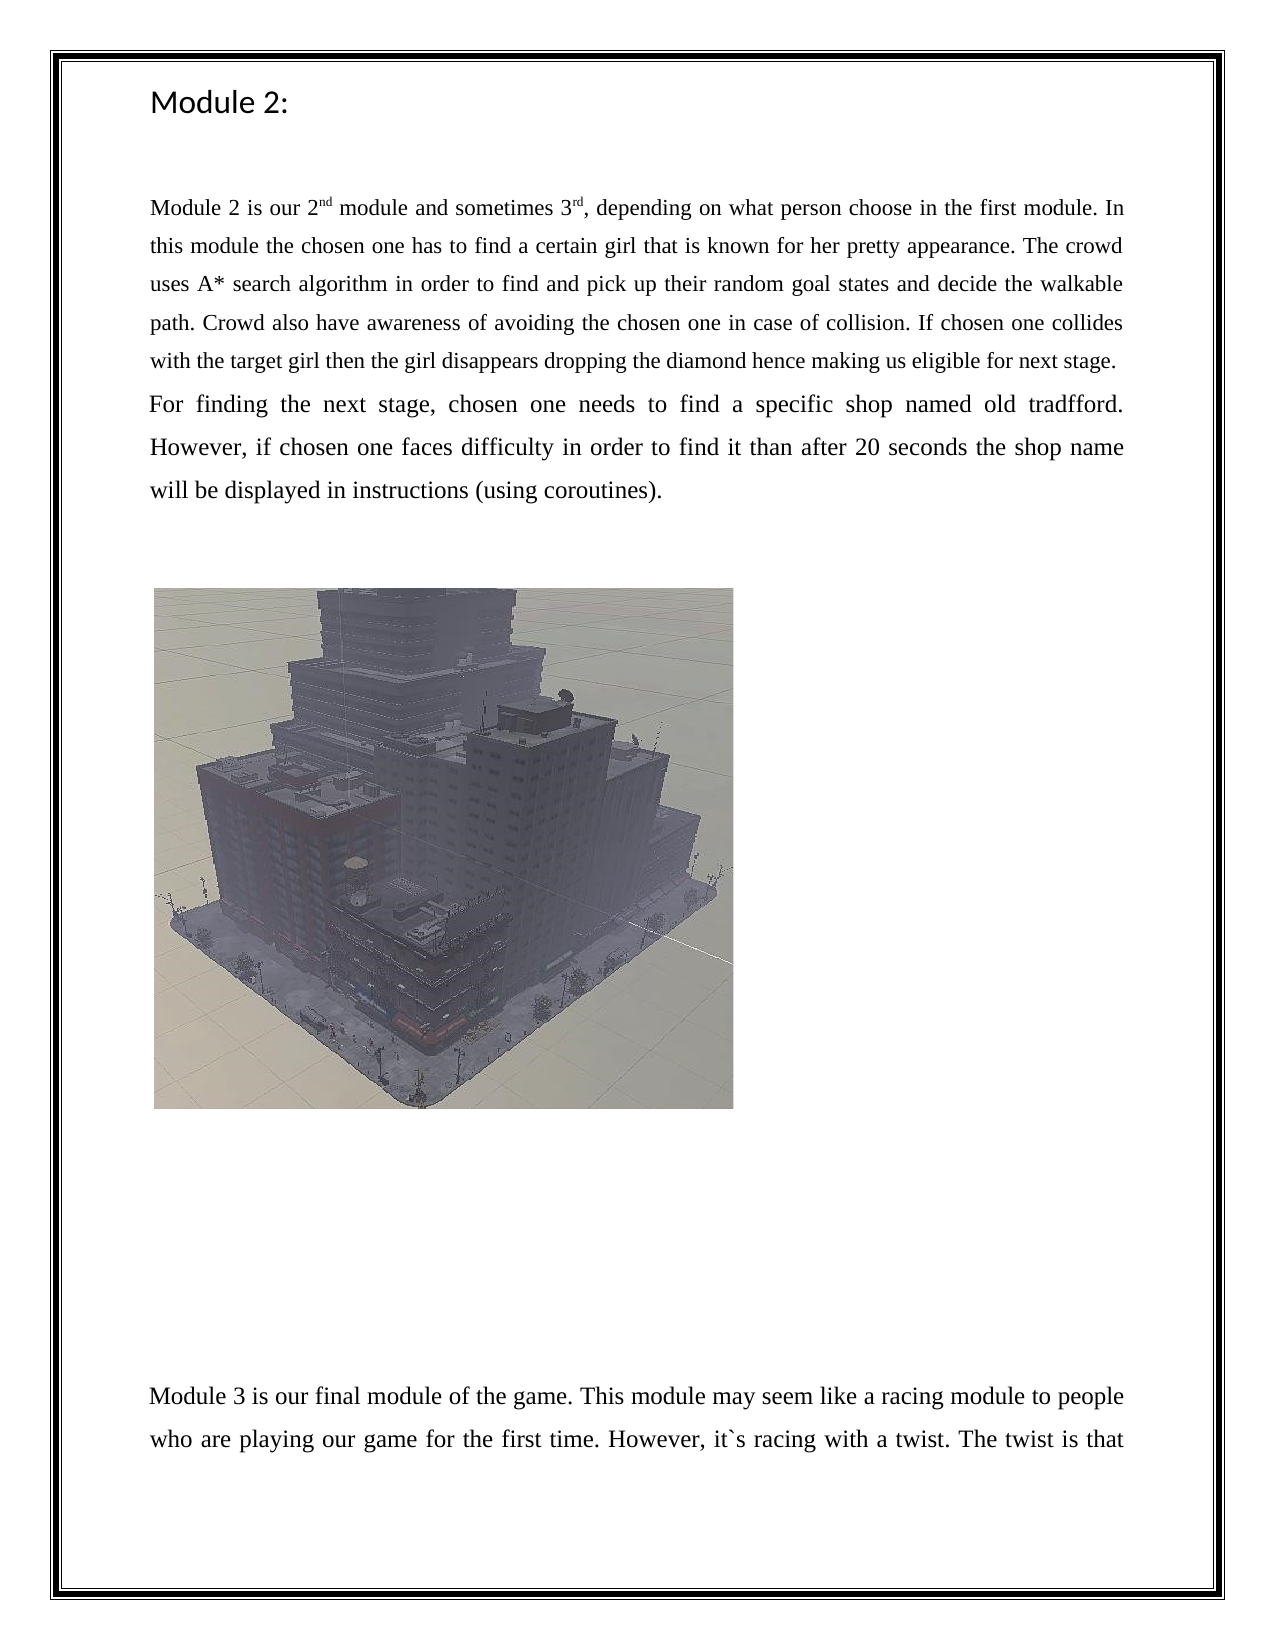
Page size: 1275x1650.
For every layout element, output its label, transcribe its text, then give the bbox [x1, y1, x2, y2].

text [148, 1381, 1125, 1453]
text Module 2 is our 2nd module and sometimes 3rd, depending on what person choose in the first module. In this module the chosen one has to find a certain girl that is known for her pretty appearance. The crowd uses A* search algorithm in order to find and pick up their random goal states and decide the walkable path. Crowd also have awareness of avoiding the chosen one in case of collision. If chosen one collides with the target girl then the girl disappears dropping the diamond hence making us eligible for next stage. [150, 194, 1125, 373]
text For finding the next stage, chosen one needs to find a specific shop named old tradfford. However, if chosen one faces difficulty in order to find it than after 20 seconds the shop name will be displayed in instructions (using coroutines). [148, 389, 1125, 504]
picture [154, 588, 734, 1109]
